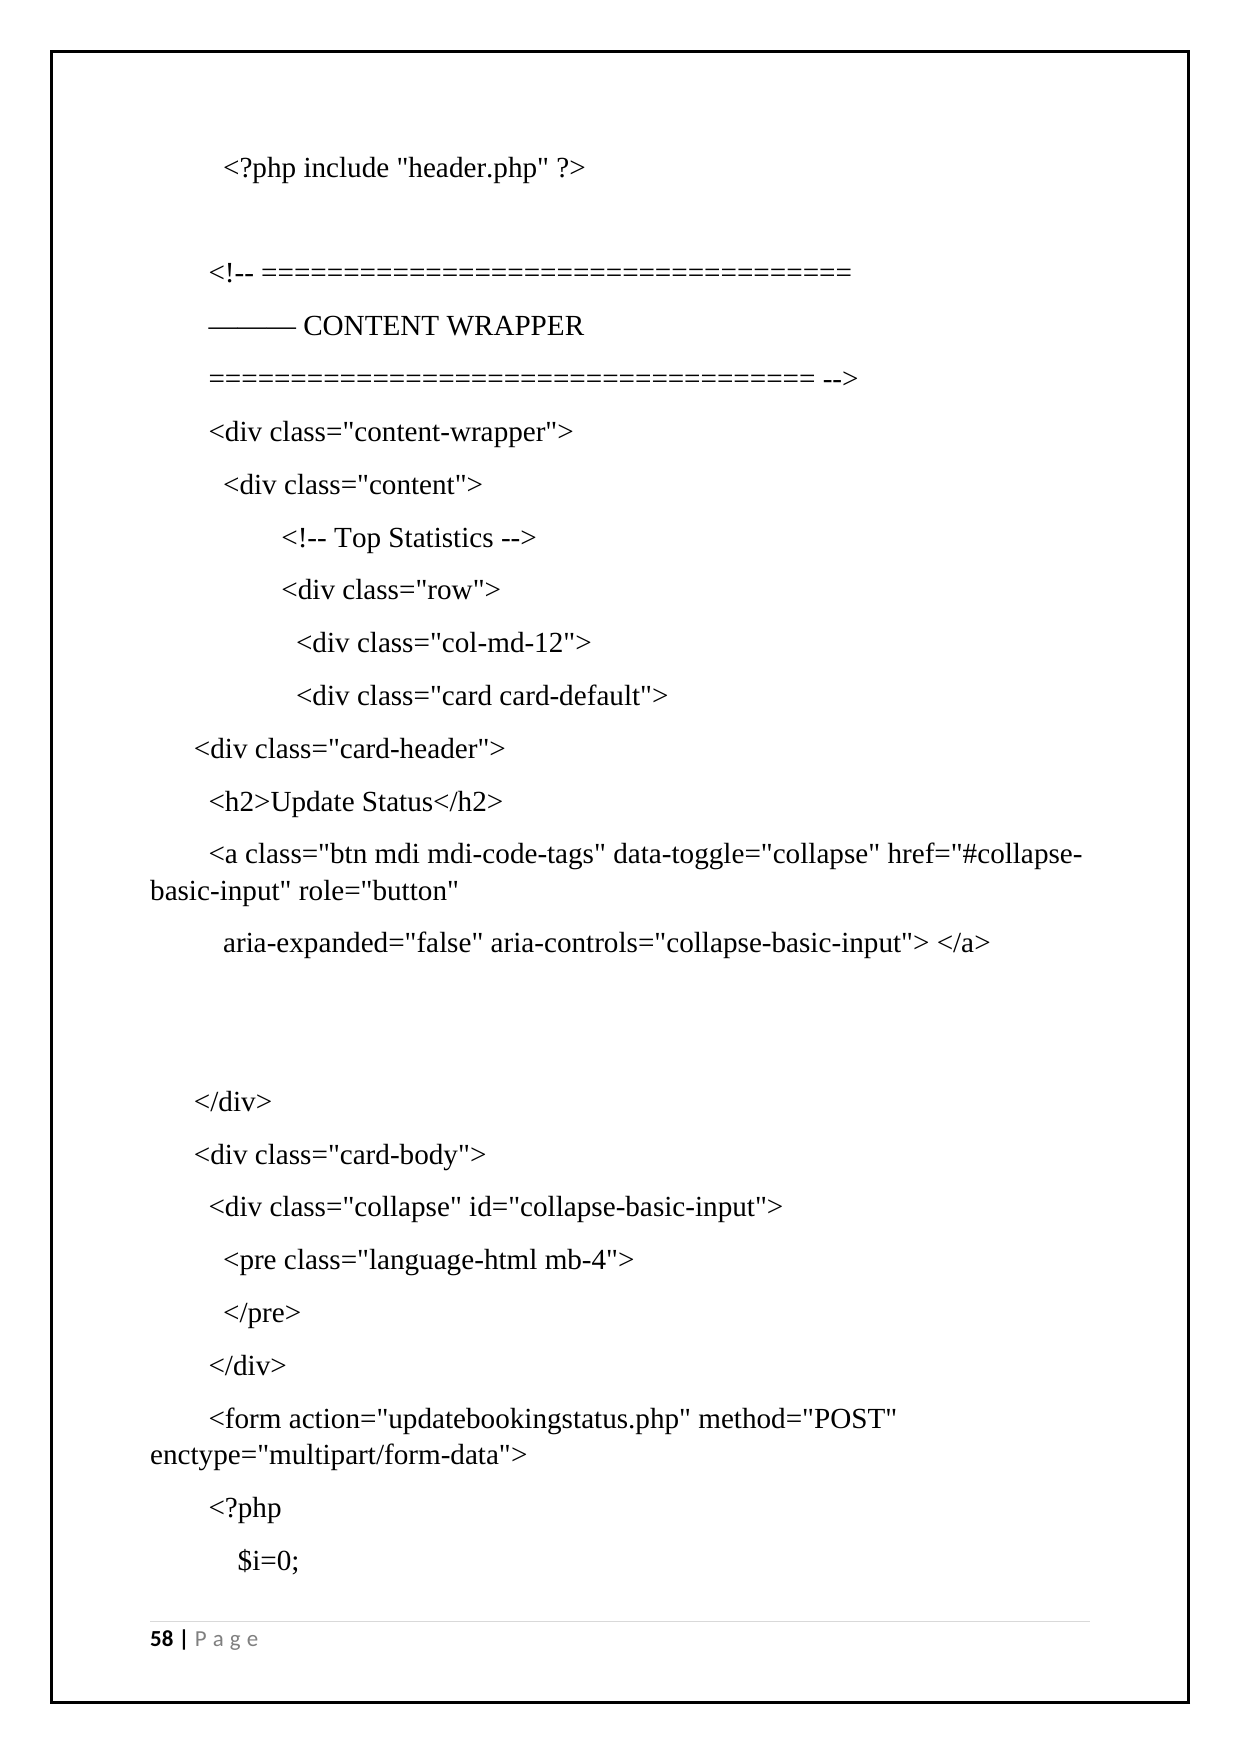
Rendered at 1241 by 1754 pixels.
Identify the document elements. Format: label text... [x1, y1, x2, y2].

text <a class="btn mdi mdi-code-tags" data-toggle="collapse" href="#collapse-basic-input" role="button" [150, 837, 1090, 906]
text <div class="content"> [150, 467, 1090, 500]
text <div class="row"> [150, 572, 1090, 606]
text <!-- Top Statistics --> [150, 520, 1090, 553]
text <h2>Update Status</h2> [150, 784, 1090, 817]
text <div class="content-wrapper"> [150, 414, 1090, 448]
text <div class="card-header"> [150, 731, 1090, 764]
text </div> [150, 1348, 1090, 1382]
text <div class="card card-default"> [150, 678, 1090, 712]
text <pre class="language-html mb-4"> [150, 1242, 1090, 1276]
text <form action="updatebookingstatus.php" method="POST" enctype="multipart/form-data"> [150, 1401, 1090, 1471]
text <?php include "header.php" ?> [150, 150, 1090, 183]
text </div> [150, 1084, 1090, 1117]
text <div class="card-body"> [150, 1137, 1090, 1170]
text $i=0; [150, 1543, 1090, 1576]
text aria-expanded="false" aria-controls="collapse-basic-input"> </a> [150, 926, 1090, 959]
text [150, 361, 1090, 395]
text <div class="col-md-12"> [150, 625, 1090, 659]
text <div class="collapse" id="collapse-basic-input"> [150, 1189, 1090, 1223]
text ——— CONTENT WRAPPER [150, 308, 1090, 342]
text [150, 256, 1090, 289]
text <?php [150, 1490, 1090, 1523]
text </pre> [150, 1295, 1090, 1329]
